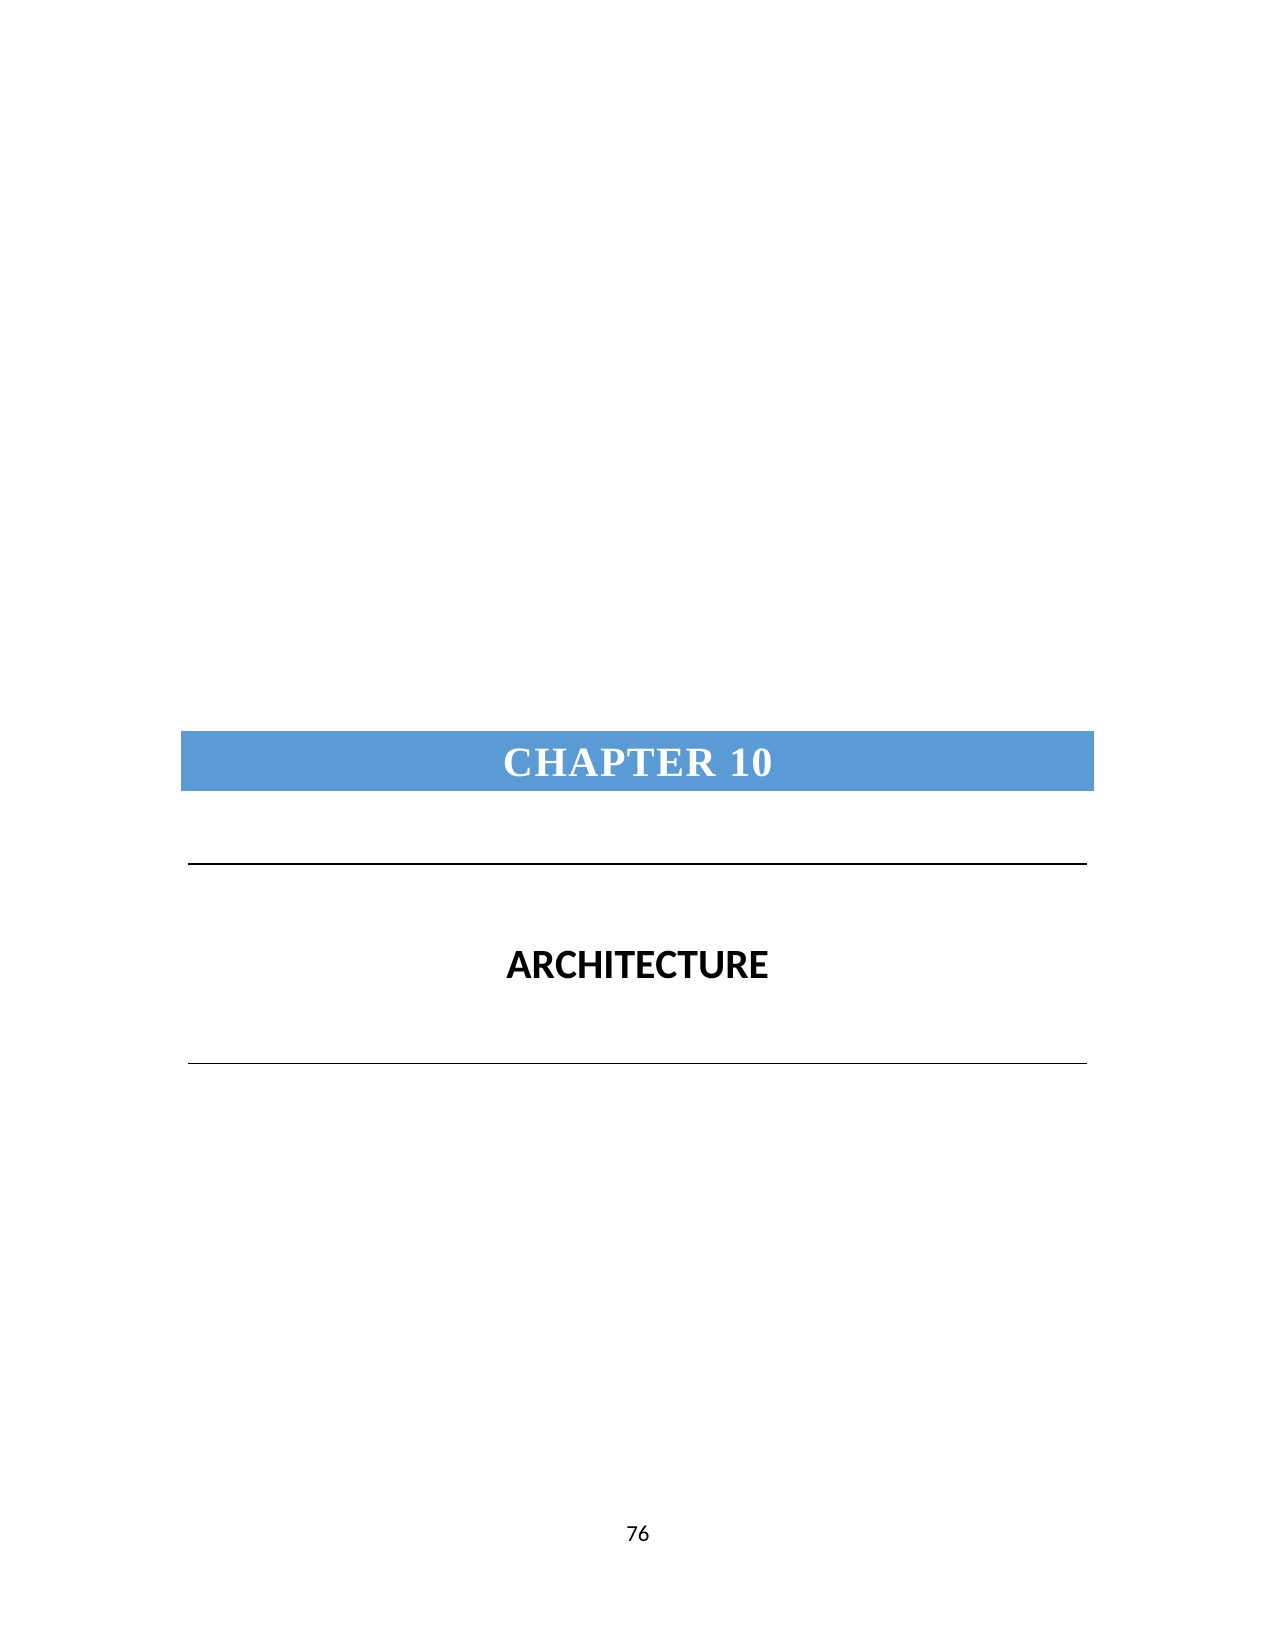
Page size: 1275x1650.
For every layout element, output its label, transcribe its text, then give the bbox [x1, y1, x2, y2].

text Chapter 10 [188, 737, 1087, 785]
text ARCHITECTURE [187, 934, 1087, 989]
